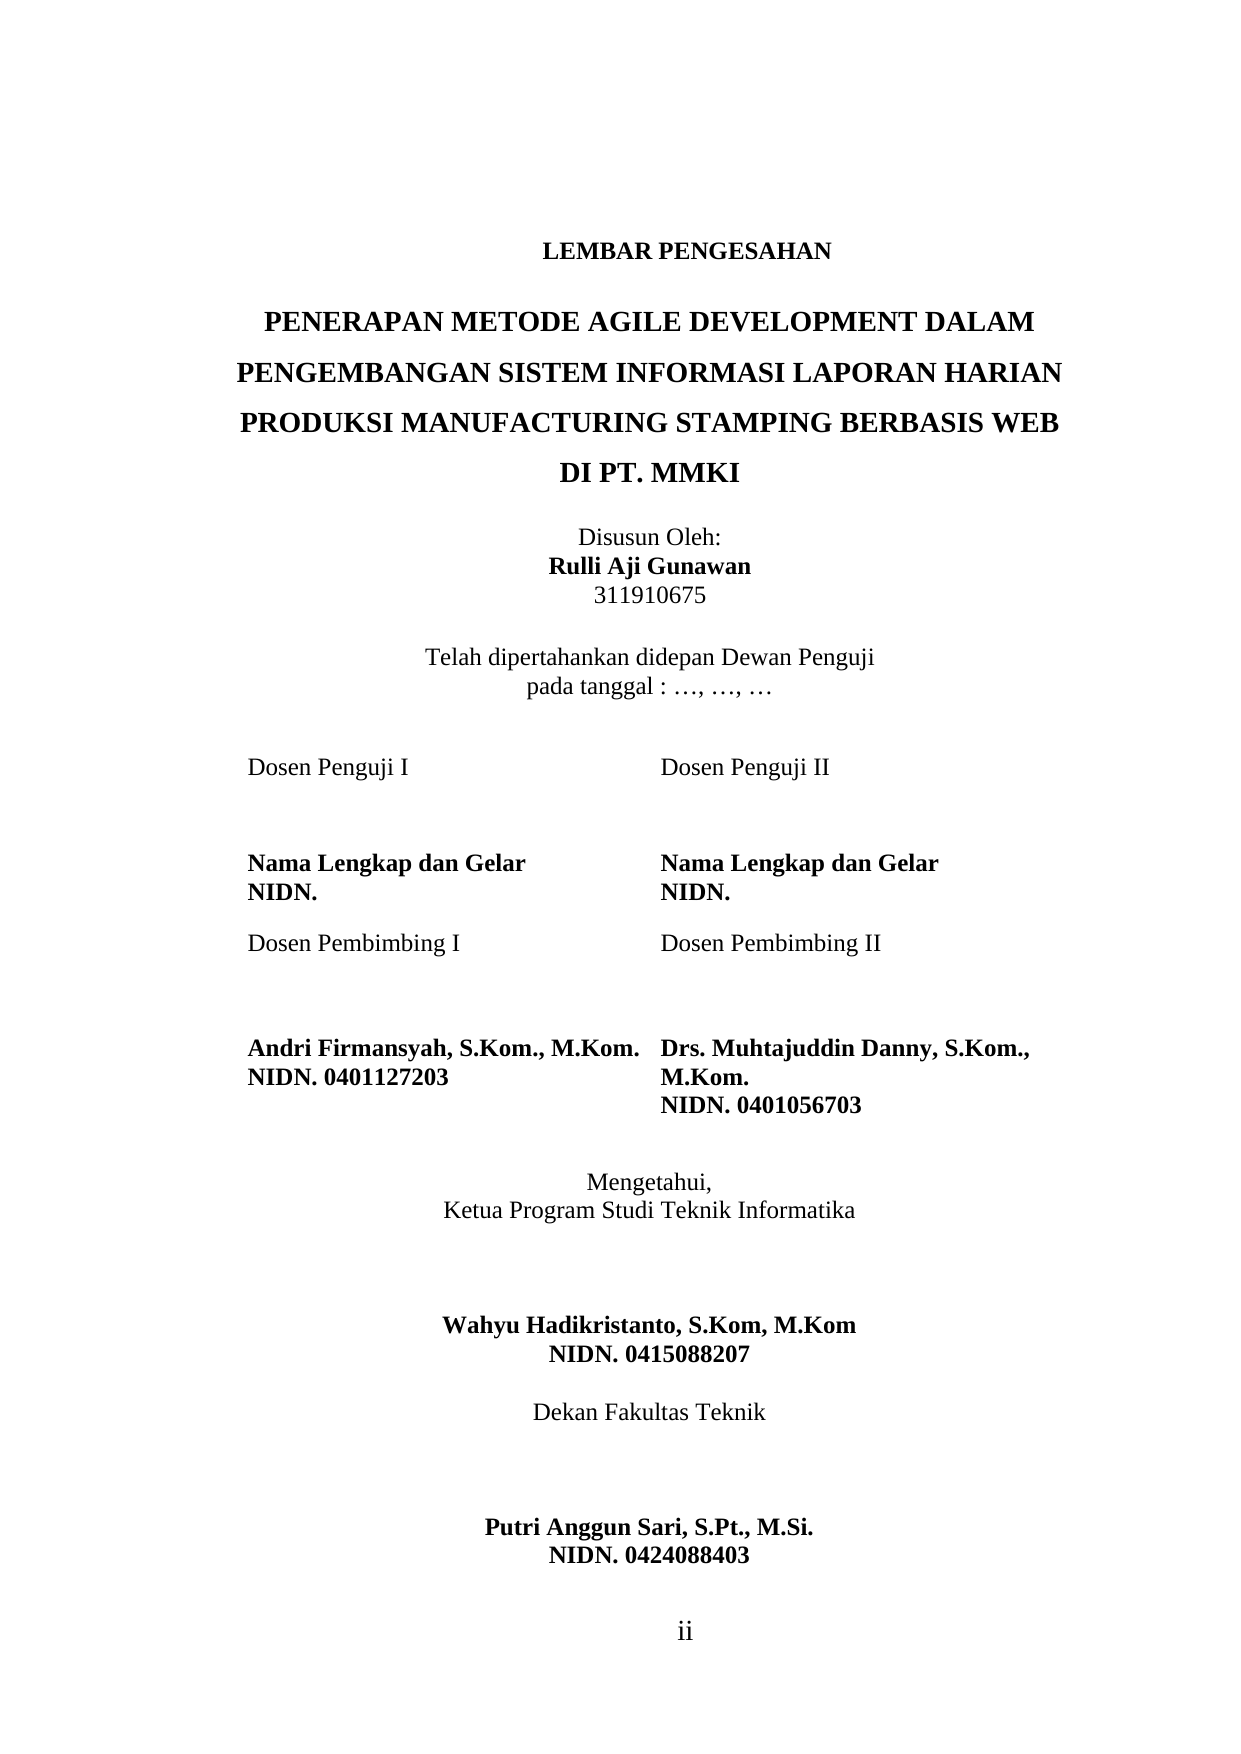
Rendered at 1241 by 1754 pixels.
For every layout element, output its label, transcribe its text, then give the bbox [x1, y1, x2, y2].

text PENERAPAN METODE AGILE DEVELOPMENT DALAM PENGEMBANGAN SISTEM INFORMASI LAPORAN HARIAN PRODUKSI MANUFACTURING STAMPING BERBASIS WEB DI PT. MMKI [236, 304, 1063, 489]
table_cell Dosen Pembimbing I Andri Firmansyah, S.Kom., M.Kom. NIDN. 0401127203 [236, 928, 649, 1128]
text LEMBAR PENGESAHAN [236, 236, 1063, 265]
table_header Dosen Penguji II Nama Lengkap dan Gelar NIDN. [649, 753, 1062, 928]
table_cell Dosen Pembimbing II Drs. Muhtajuddin Danny, S.Kom., M.Kom. NIDN. 0401056703 [649, 928, 1062, 1128]
text Telah dipertahankan didepan Dewan Penguji [236, 642, 1063, 671]
table_cell Mengetahui, Ketua Program Studi Teknik Informatika Wahyu Hadikristanto, S.Kom, M.Kom NIDN. 0415088207 Dekan Fakultas Teknik Putri Anggun Sari, S.Pt., M.Si. NIDN. 0424088403 [236, 1129, 1062, 1569]
text 311910675 [236, 580, 1063, 608]
text Disusun Oleh: [236, 522, 1063, 551]
table_header Dosen Penguji I Nama Lengkap dan Gelar NIDN. [236, 753, 649, 928]
text Rulli Aji Gunawan [236, 551, 1063, 580]
text pada tanggal : …, …, … [236, 671, 1063, 699]
